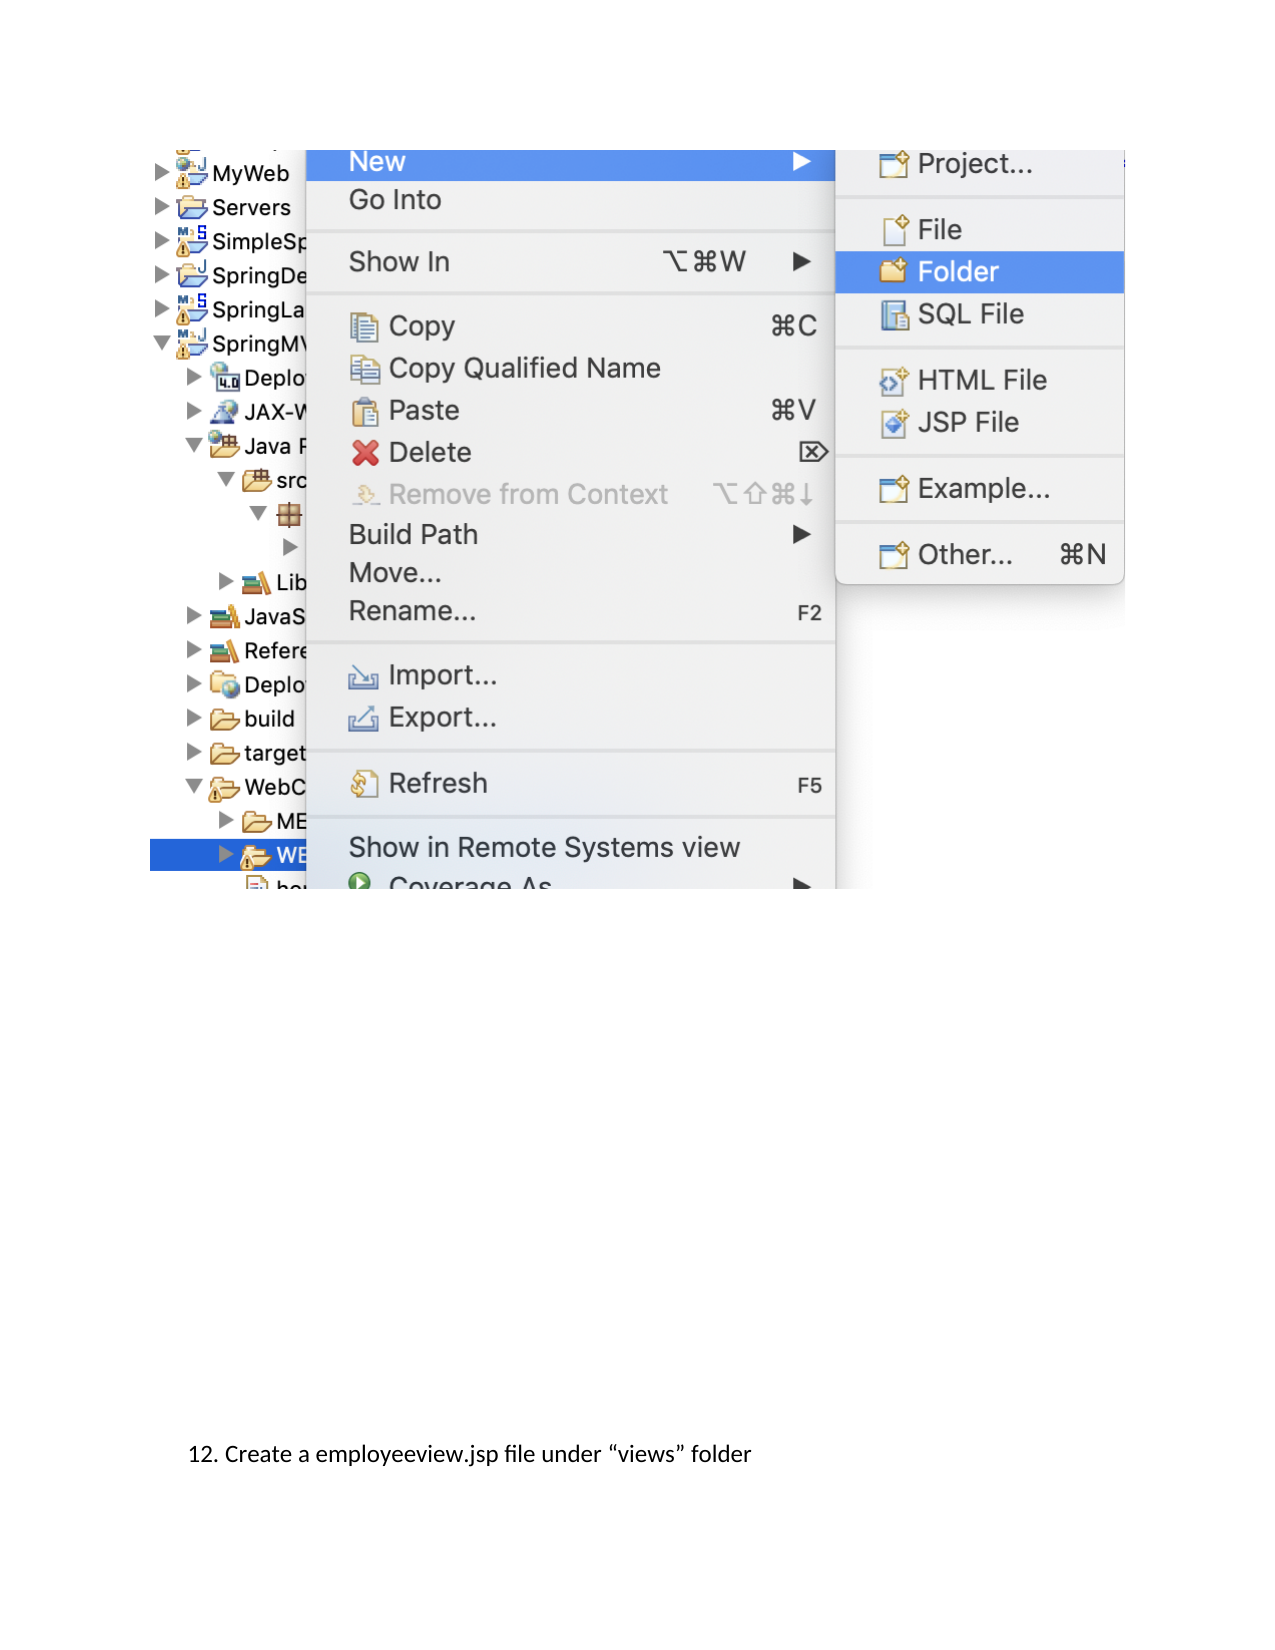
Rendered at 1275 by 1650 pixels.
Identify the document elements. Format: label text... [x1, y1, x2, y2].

picture [150, 150, 1125, 889]
list Create a employeeview.jsp file under “views” folder [187, 1438, 1125, 1469]
